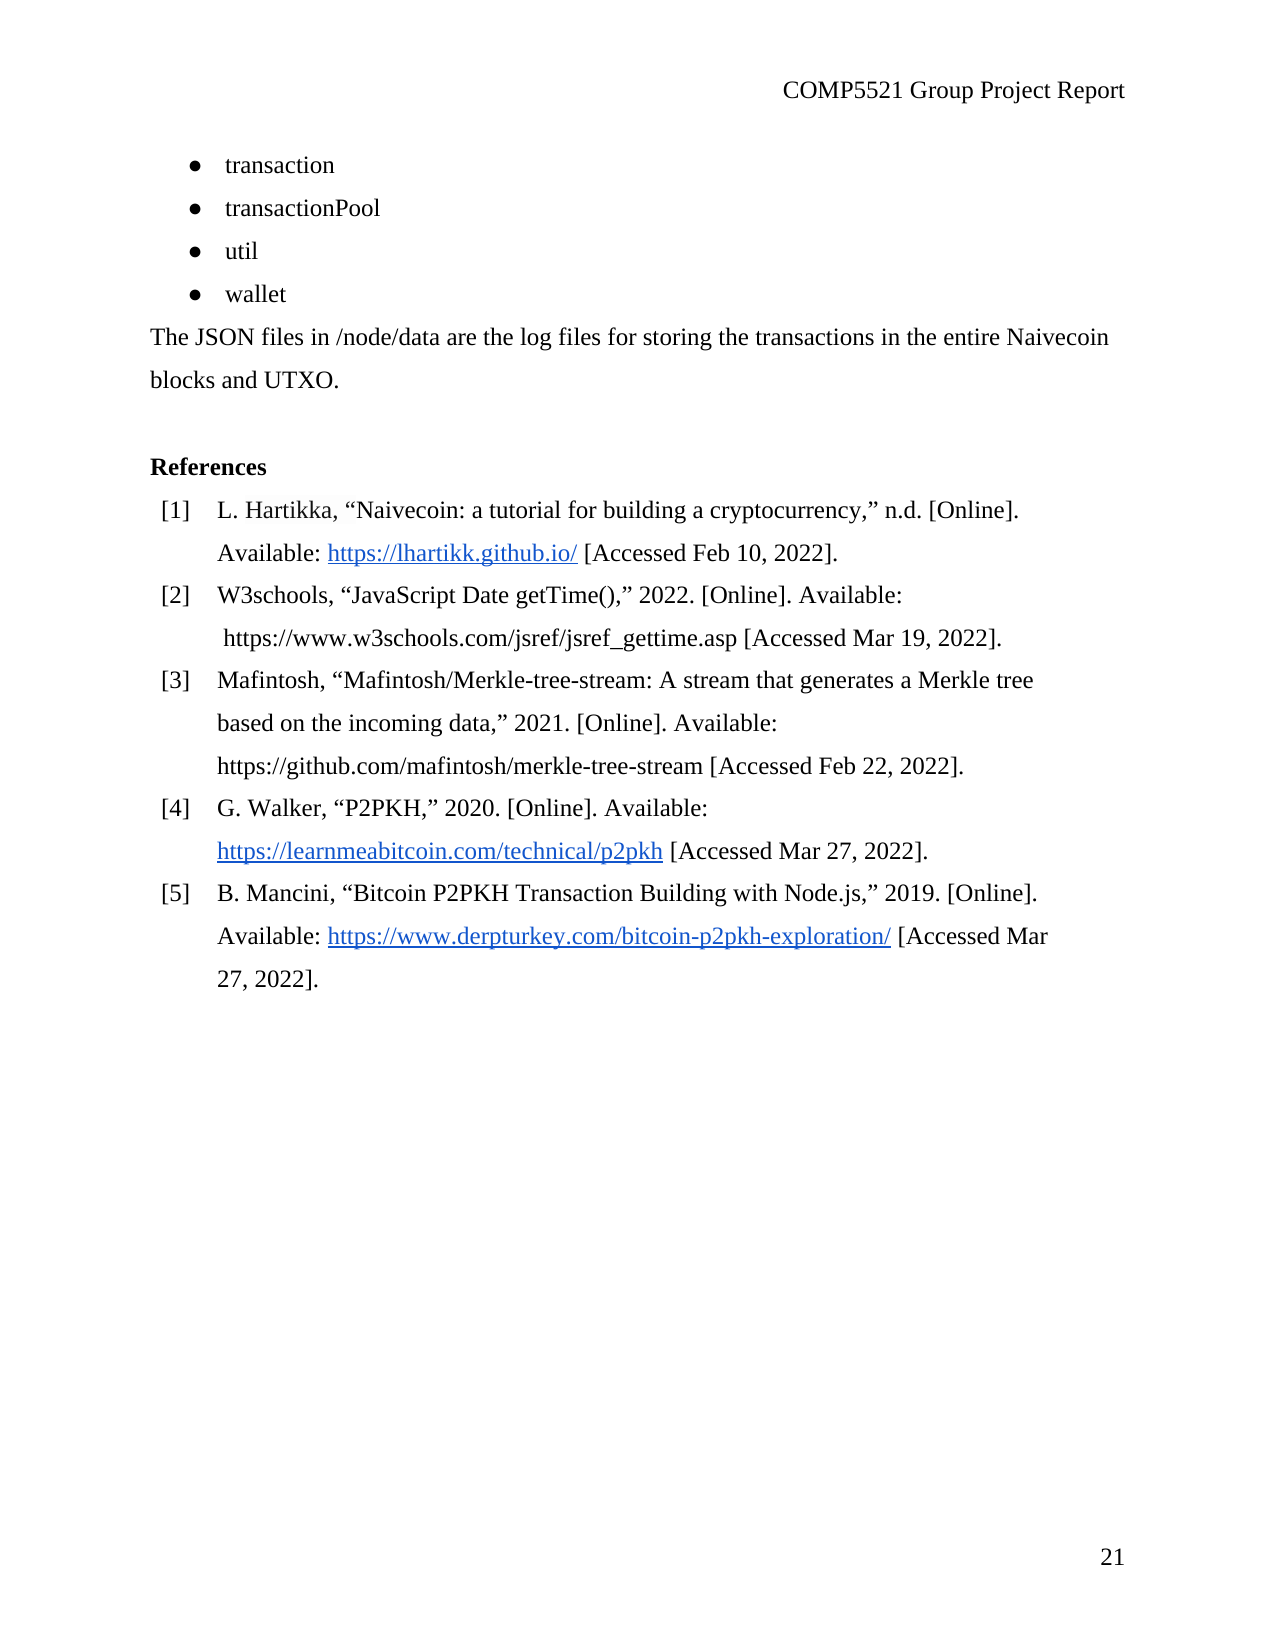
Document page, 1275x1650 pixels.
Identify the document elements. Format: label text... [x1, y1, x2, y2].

text The JSON files in /node/data are the log files for storing the transactions in the entire Naivecoin blocks and UTXO. [150, 322, 1125, 394]
list util [187, 236, 1125, 265]
table_cell W3schools, “JavaScript Date getTime(),” 2022. [Online]. Available: https://www.w3schools.com/jsref/jsref_gettime.asp [Accessed Mar 19, 2022]. [206, 580, 1088, 665]
table_header L. Hartikka, “Naivecoin: a tutorial for building a cryptocurrency,” n.d. [Online]. Available: https://lhartikk.github.io/ [Accessed Feb 10, 2022]. [206, 495, 1088, 580]
table_cell [4] [150, 793, 206, 878]
table_cell B. Mancini, “Bitcoin P2PKH Transaction Building with Node.js,” 2019. [Online]. Available: https://www.derpturkey.com/bitcoin-p2pkh-exploration/ [Accessed Mar 27, 2022]. [206, 878, 1088, 1006]
table_cell Mafintosh, “Mafintosh/Merkle-tree-stream: A stream that generates a Merkle tree based on the incoming data,” 2021. [Online]. Available: https://github.com/mafintosh/merkle-tree-stream [Accessed Feb 22, 2022]. [206, 665, 1088, 793]
table_cell [3] [150, 665, 206, 793]
list transaction [187, 150, 1125, 179]
table_header [1] [150, 495, 206, 580]
table_cell [5] [150, 878, 206, 1006]
list wallet [187, 279, 1125, 308]
list transactionPool [187, 193, 1125, 222]
table_cell G. Walker, “P2PKH,” 2020. [Online]. Available: https://learnmeabitcoin.com/technical/p2pkh [Accessed Mar 27, 2022]. [206, 793, 1088, 878]
text References [150, 452, 1125, 481]
table_cell [2] [150, 580, 206, 665]
